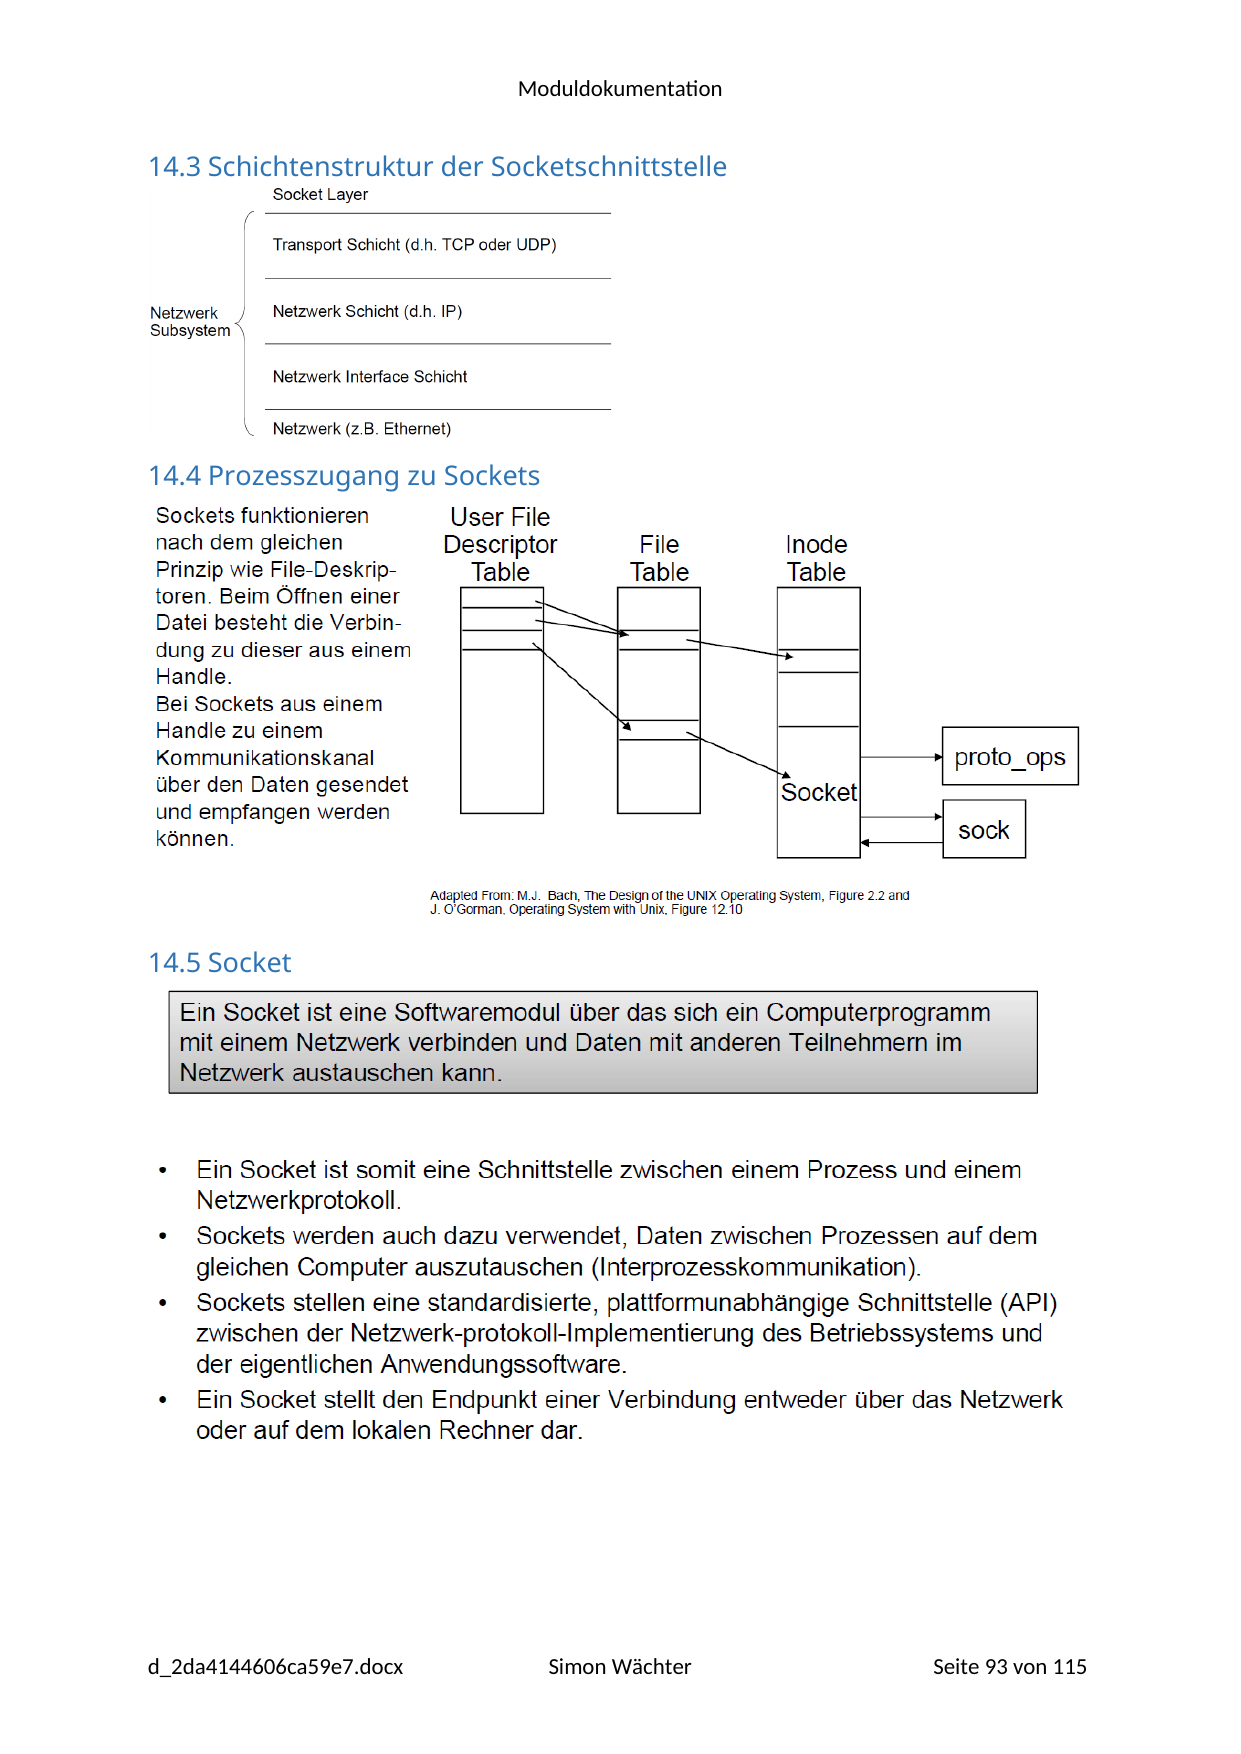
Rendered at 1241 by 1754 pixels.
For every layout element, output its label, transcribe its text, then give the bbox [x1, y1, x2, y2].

picture [147, 983, 1093, 1450]
picture [147, 496, 1093, 925]
picture [147, 187, 612, 438]
subtitle Schichtenstruktur der Socketschnittstelle [148, 148, 1093, 184]
subtitle Prozesszugang zu Sockets [148, 457, 1093, 494]
subtitle Socket [148, 943, 1093, 980]
